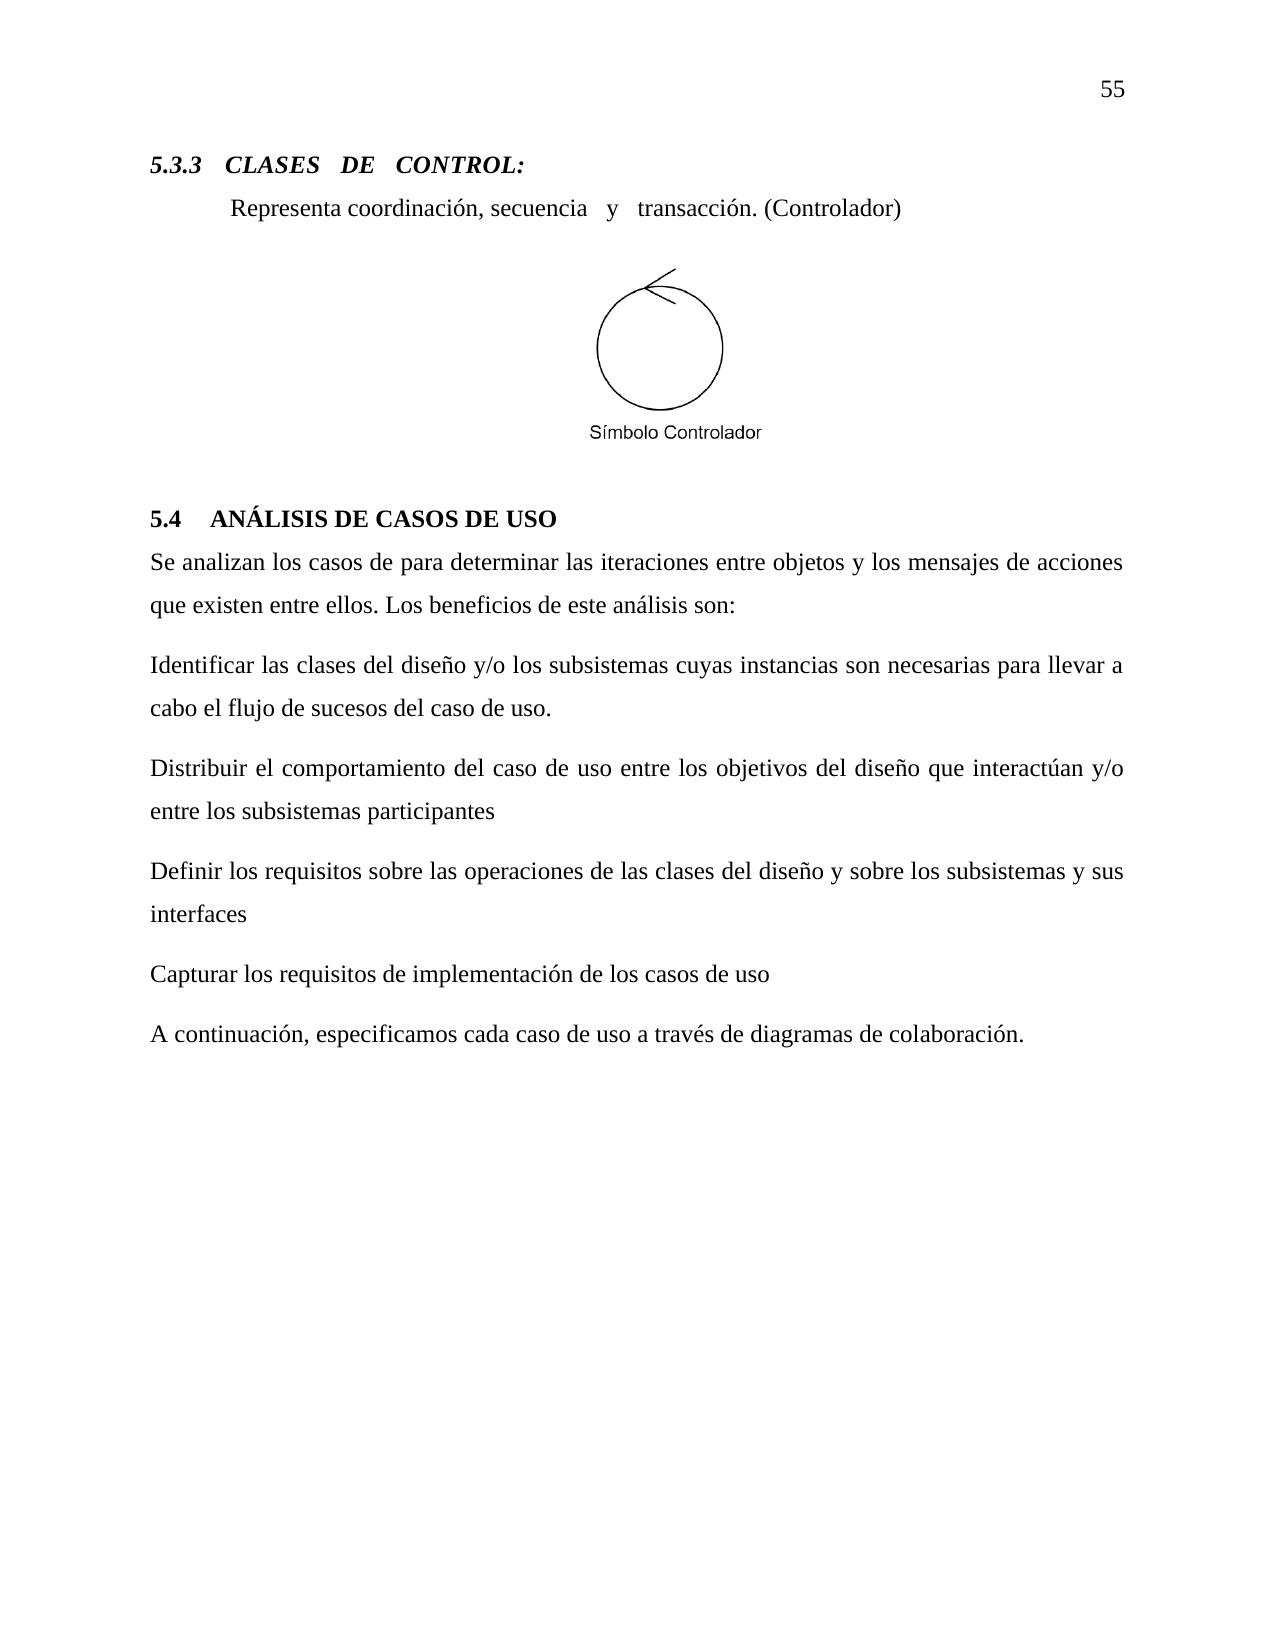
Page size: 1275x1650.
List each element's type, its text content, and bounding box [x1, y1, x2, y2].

text Distribuir el comportamiento del caso de uso entre los objetivos del diseño que interactúan y/o entre los subsistemas participantes [150, 753, 1125, 825]
subtitle Clases de Control: [150, 150, 1125, 179]
text Representa coordinación, secuencia y transacción. (Controlador) [150, 193, 1125, 222]
subtitle ANÁLISIS DE CASOS DE USO [150, 504, 1125, 533]
picture [557, 252, 792, 473]
text Capturar los requisitos de implementación de los casos de uso [150, 959, 1125, 988]
text A continuación, especificamos cada caso de uso a través de diagramas de colaboración. [150, 1019, 1125, 1047]
text Definir los requisitos sobre las operaciones de las clases del diseño y sobre los subsistemas y sus interfaces [150, 856, 1125, 928]
text Identificar las clases del diseño y/o los subsistemas cuyas instancias son necesarias para llevar a cabo el flujo de sucesos del caso de uso. [150, 650, 1125, 722]
text Se analizan los casos de para determinar las iteraciones entre objetos y los mensajes de acciones que existen entre ellos. Los beneficios de este análisis son: [150, 547, 1125, 619]
